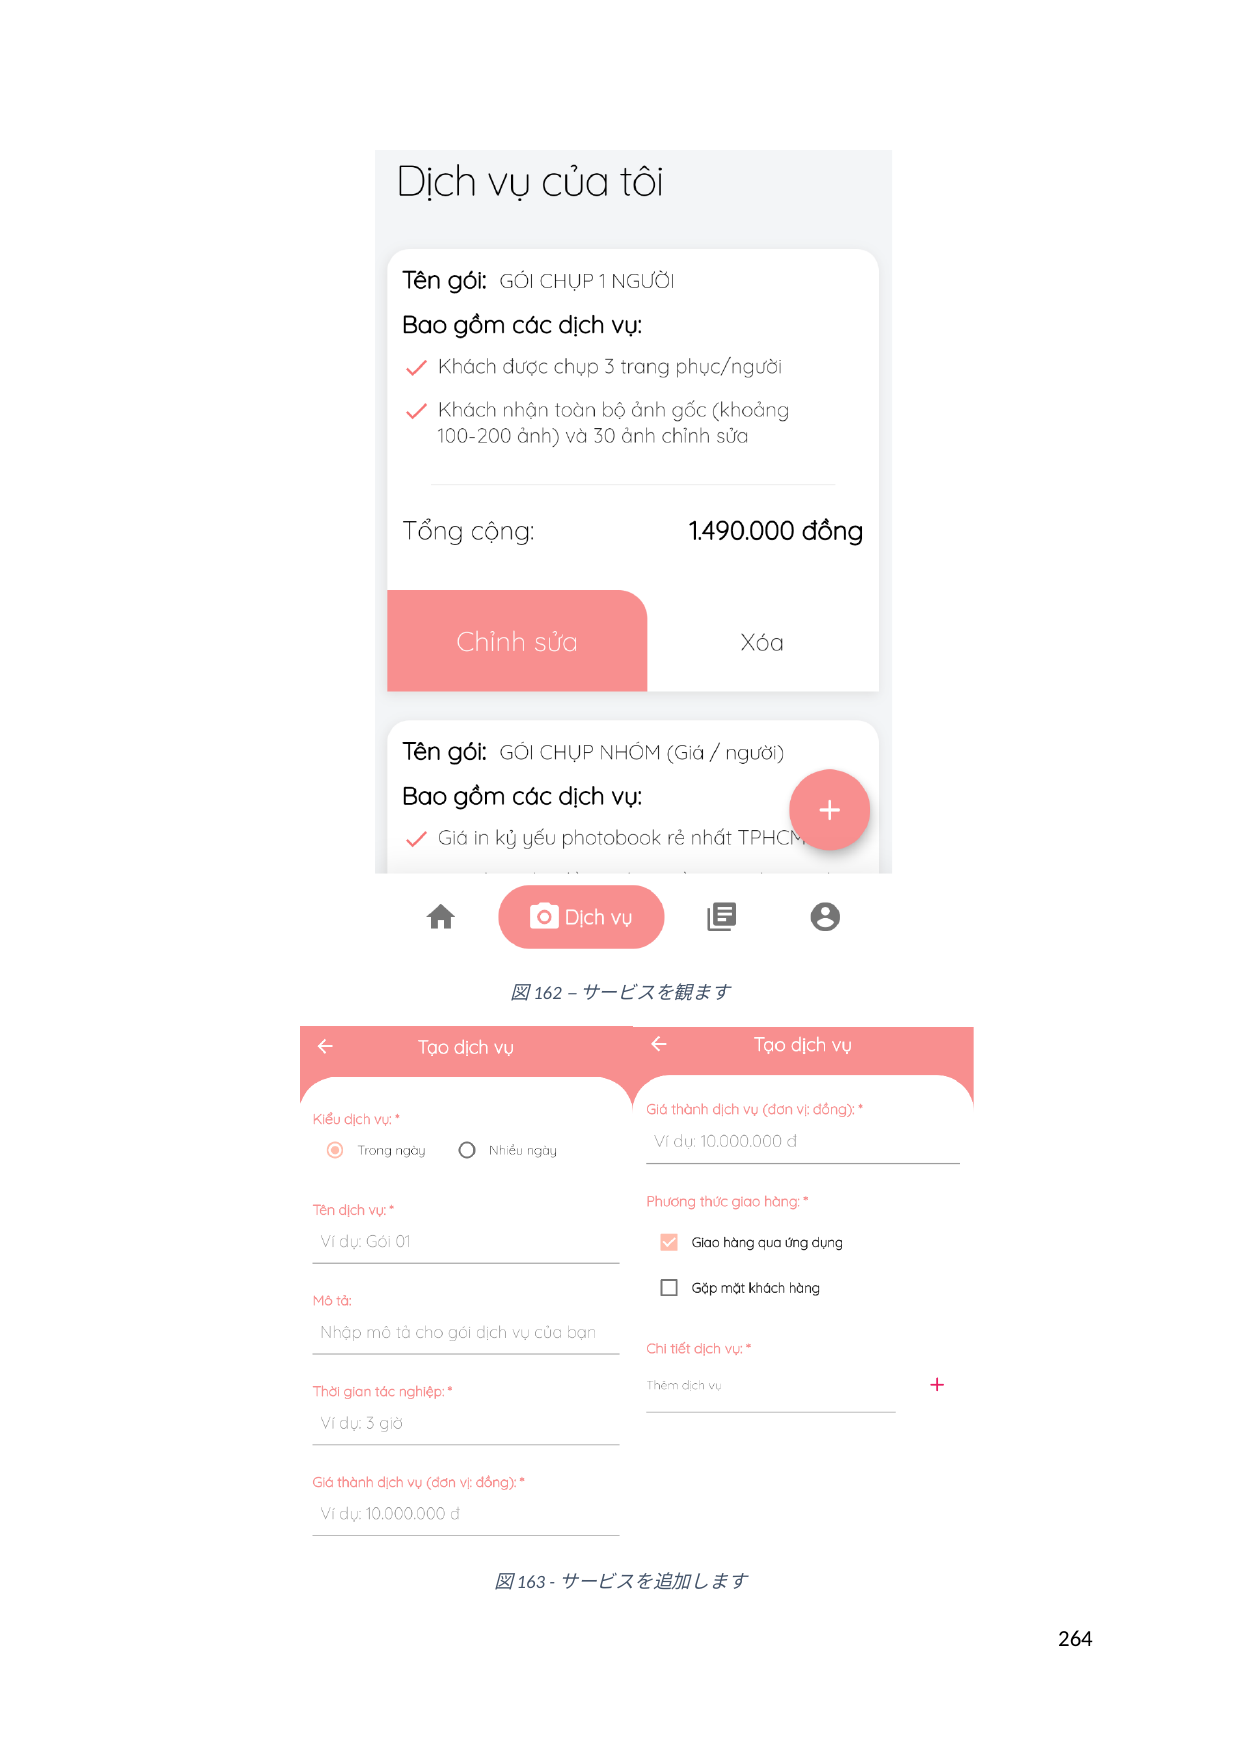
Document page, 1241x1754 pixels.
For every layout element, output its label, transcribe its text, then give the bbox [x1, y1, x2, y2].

picture [300, 1026, 974, 1548]
picture [375, 150, 893, 959]
